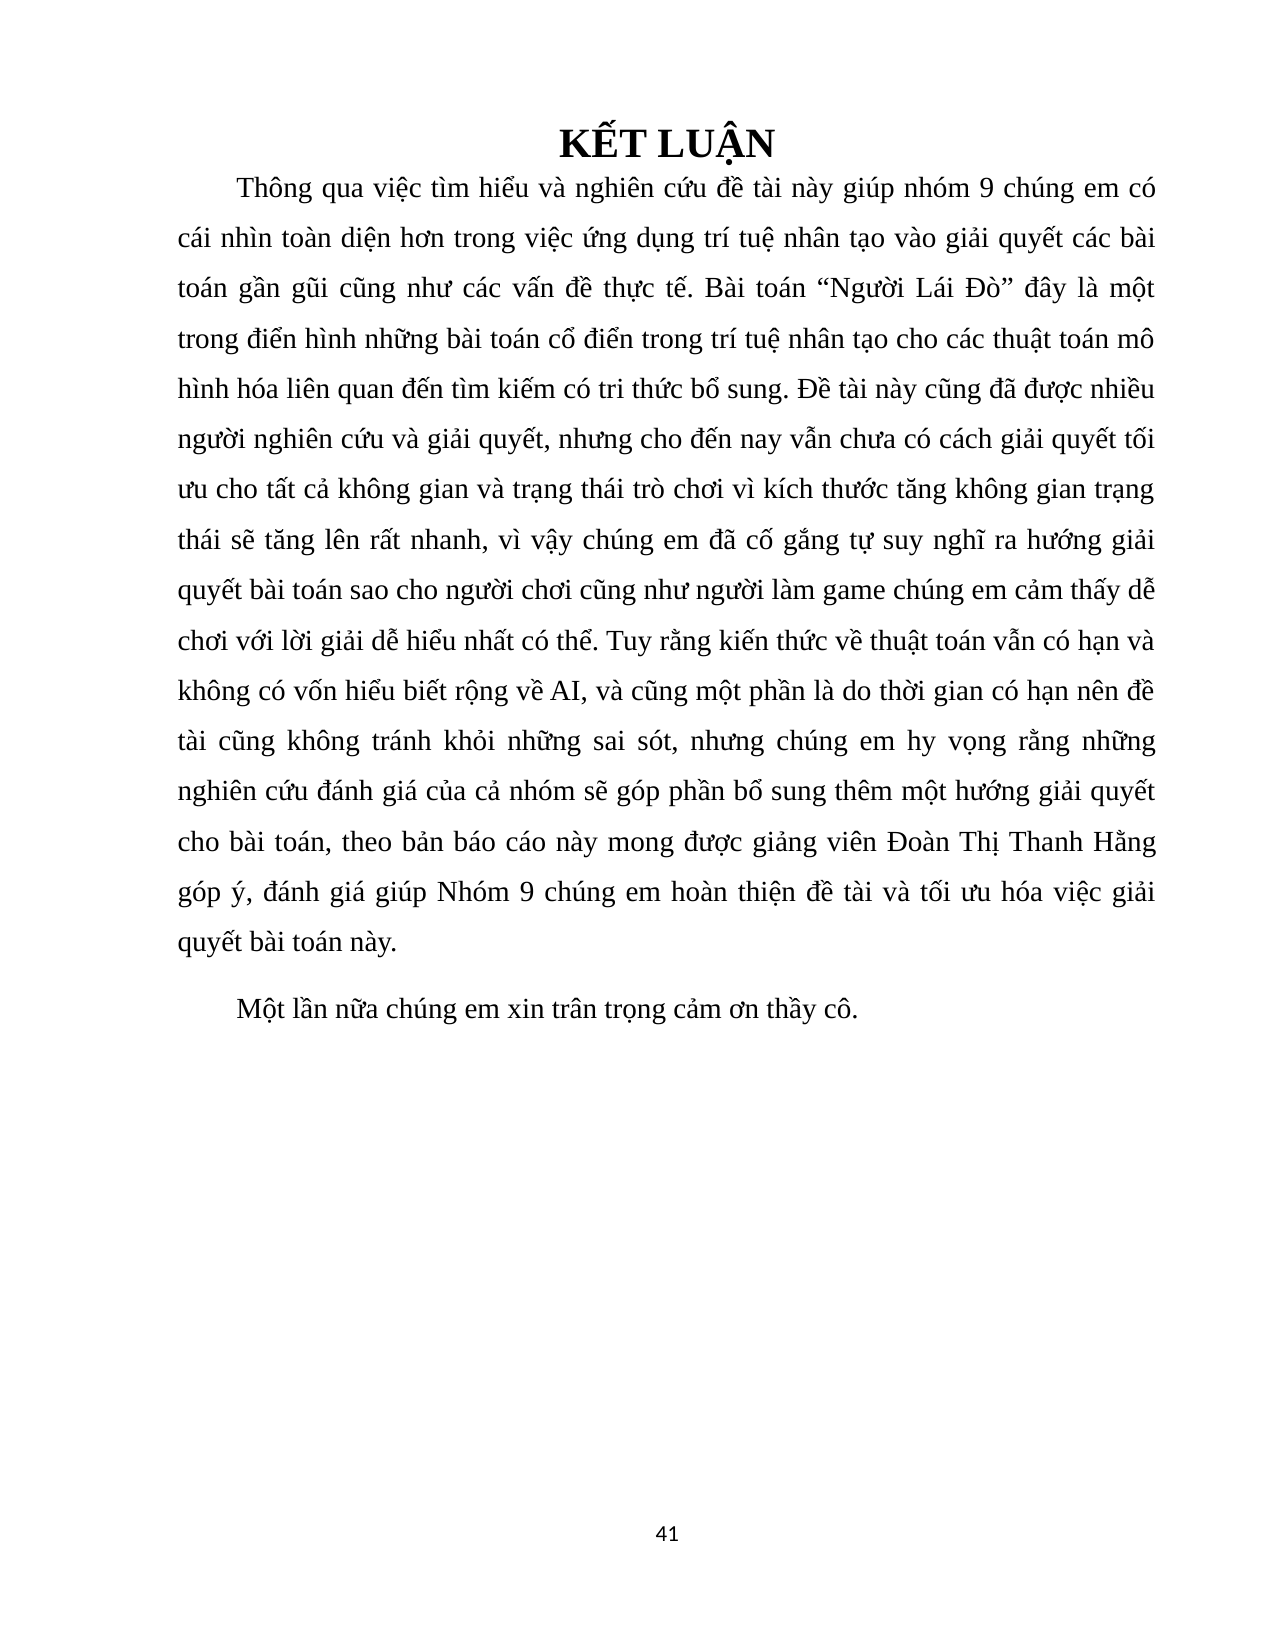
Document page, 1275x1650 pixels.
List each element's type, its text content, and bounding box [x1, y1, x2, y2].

subtitle KẾT LUẬN [177, 118, 1157, 166]
text Thông qua việc tìm hiểu và nghiên cứu đề tài này giúp nhóm 9 chúng em có cái nhìn toàn diện hơn trong việc ứng dụng trí tuệ nhân tạo vào giải quyết các bài toán gần gũi cũng như các vấn đề thực tế. Bài toán “Người Lái Đò” đây là một trong điển hình những bài toán cổ điển trong trí tuệ nhân tạo cho các thuật toán mô hình hóa liên quan đến tìm kiếm có tri thức bổ sung. Đề tài này cũng đã được nhiều người nghiên cứu và giải quyết, nhưng cho đến nay vẫn chưa có cách giải quyết tối ưu cho tất cả không gian và trạng thái trò chơi vì kích thước tăng không gian trạng thái sẽ tăng lên rất nhanh, vì vậy chúng em đã cố gắng tự suy nghĩ ra hướng giải quyết bài toán sao cho người chơi cũng như người làm game chúng em cảm thấy dễ chơi với lời giải dễ hiểu nhất có thể. Tuy rằng kiến thức về thuật toán vẫn có hạn và không có vốn hiểu biết rộng về AI, và cũng một phần là do thời gian có hạn nên đề tài cũng không tránh khỏi những sai sót, nhưng chúng em hy vọng rằng những nghiên cứu đánh giá của cả nhóm sẽ góp phần bổ sung thêm một hướng giải quyết cho bài toán, theo bản báo cáo này mong được giảng viên Đoàn Thị Thanh Hằng góp ý, đánh giá giúp Nhóm 9 chúng em hoàn thiện đề tài và tối ưu hóa việc giải quyết bài toán này. [177, 170, 1157, 958]
text Một lần nữa chúng em xin trân trọng cảm ơn thầy cô. [177, 991, 1157, 1025]
